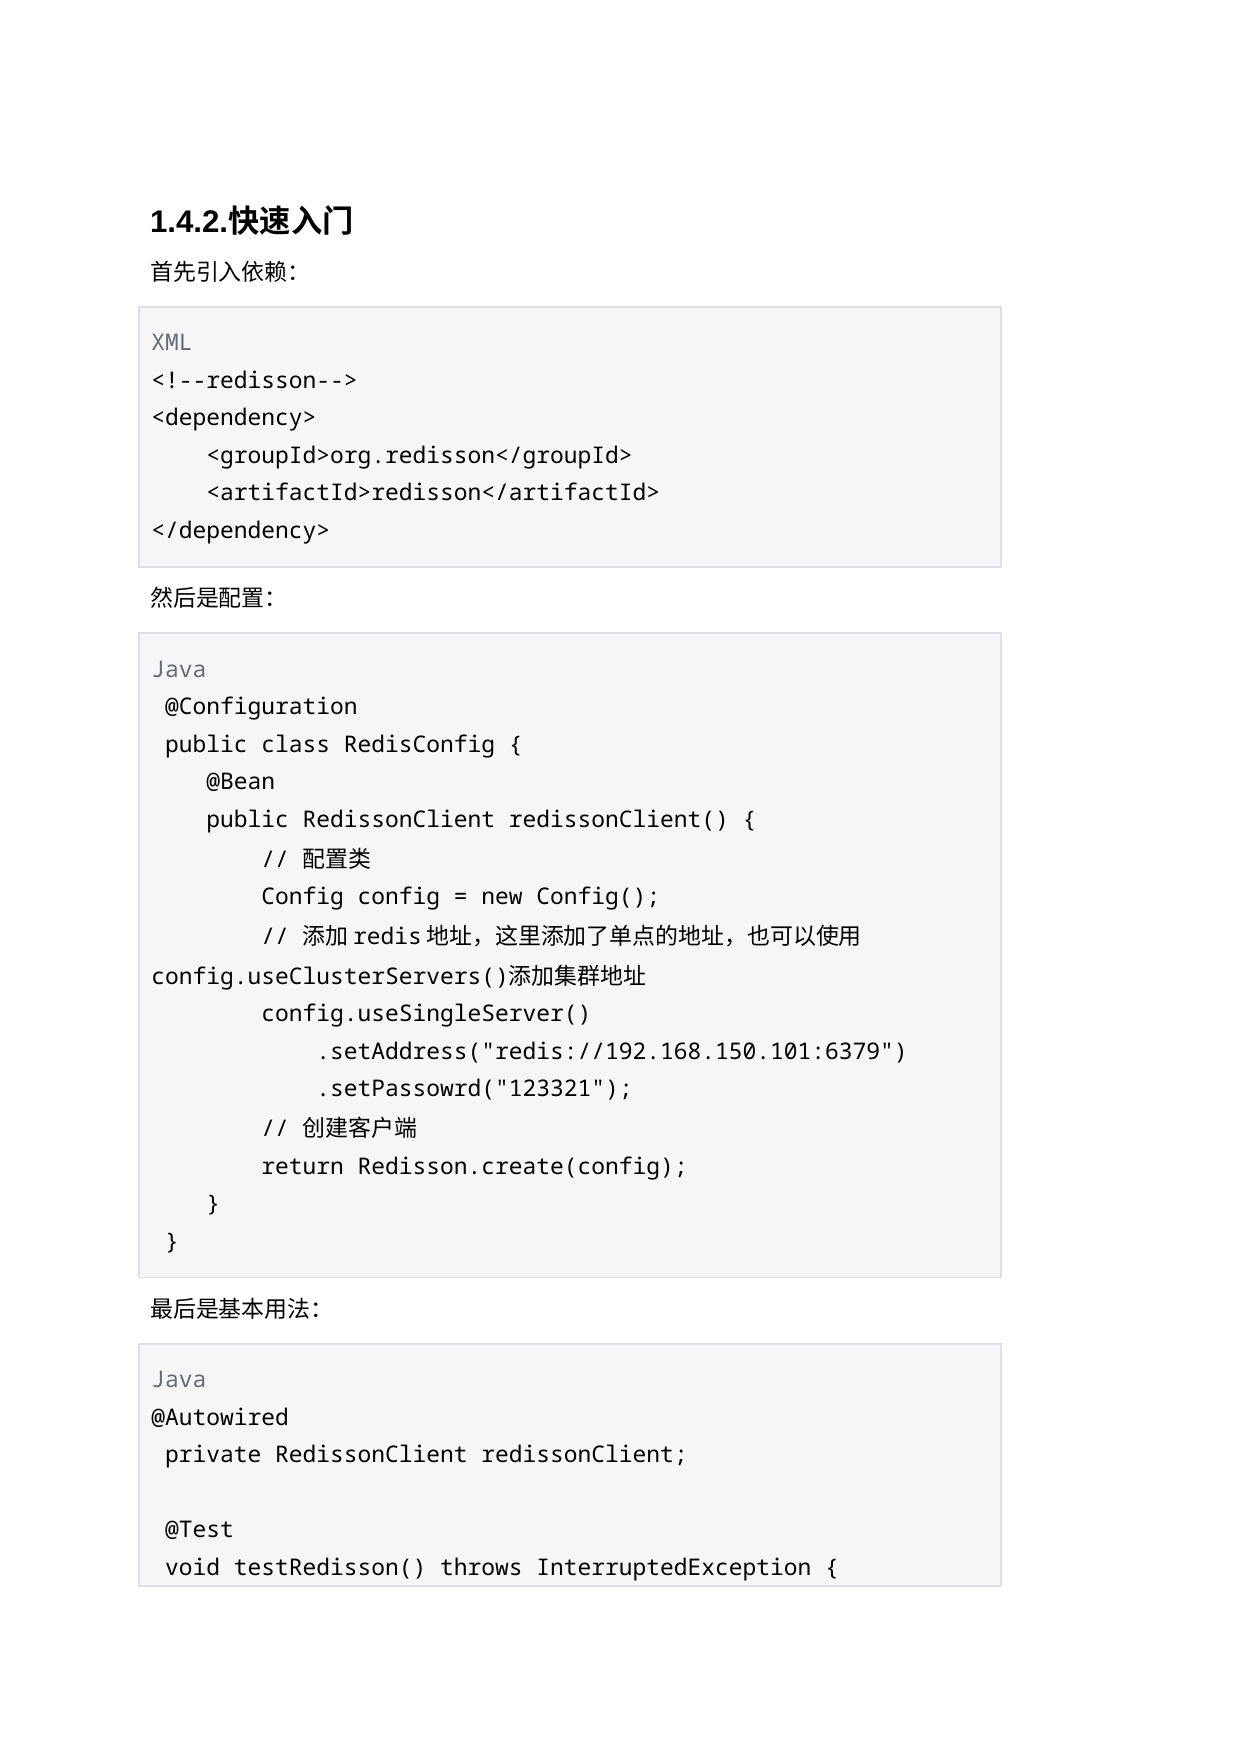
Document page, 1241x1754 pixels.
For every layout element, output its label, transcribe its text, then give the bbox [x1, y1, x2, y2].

table_header XML <!--redisson--> <dependency> <groupId>org.redisson</groupId> <artifactId>redisson</artifactId> </dependency> [140, 308, 1000, 566]
table_header Java @Configuration public class RedisConfig { @Bean public RedissonClient redissonClient() { // 配置类 Config config = new Config(); // 添加redis地址，这里添加了单点的地址，也可以使用config.useClusterServers()添加集群地址 config.useSingleServer() .setAddress("redis://192.168.150.101:6379") .setPassowrd("123321"); // 创建客户端 return Redisson.create(config); } } [140, 634, 1000, 1277]
text 首先引入依赖： [150, 254, 1090, 287]
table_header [140, 1345, 1000, 1585]
text 最后是基本用法： [150, 1291, 1090, 1324]
text 然后是配置： [150, 580, 1090, 613]
